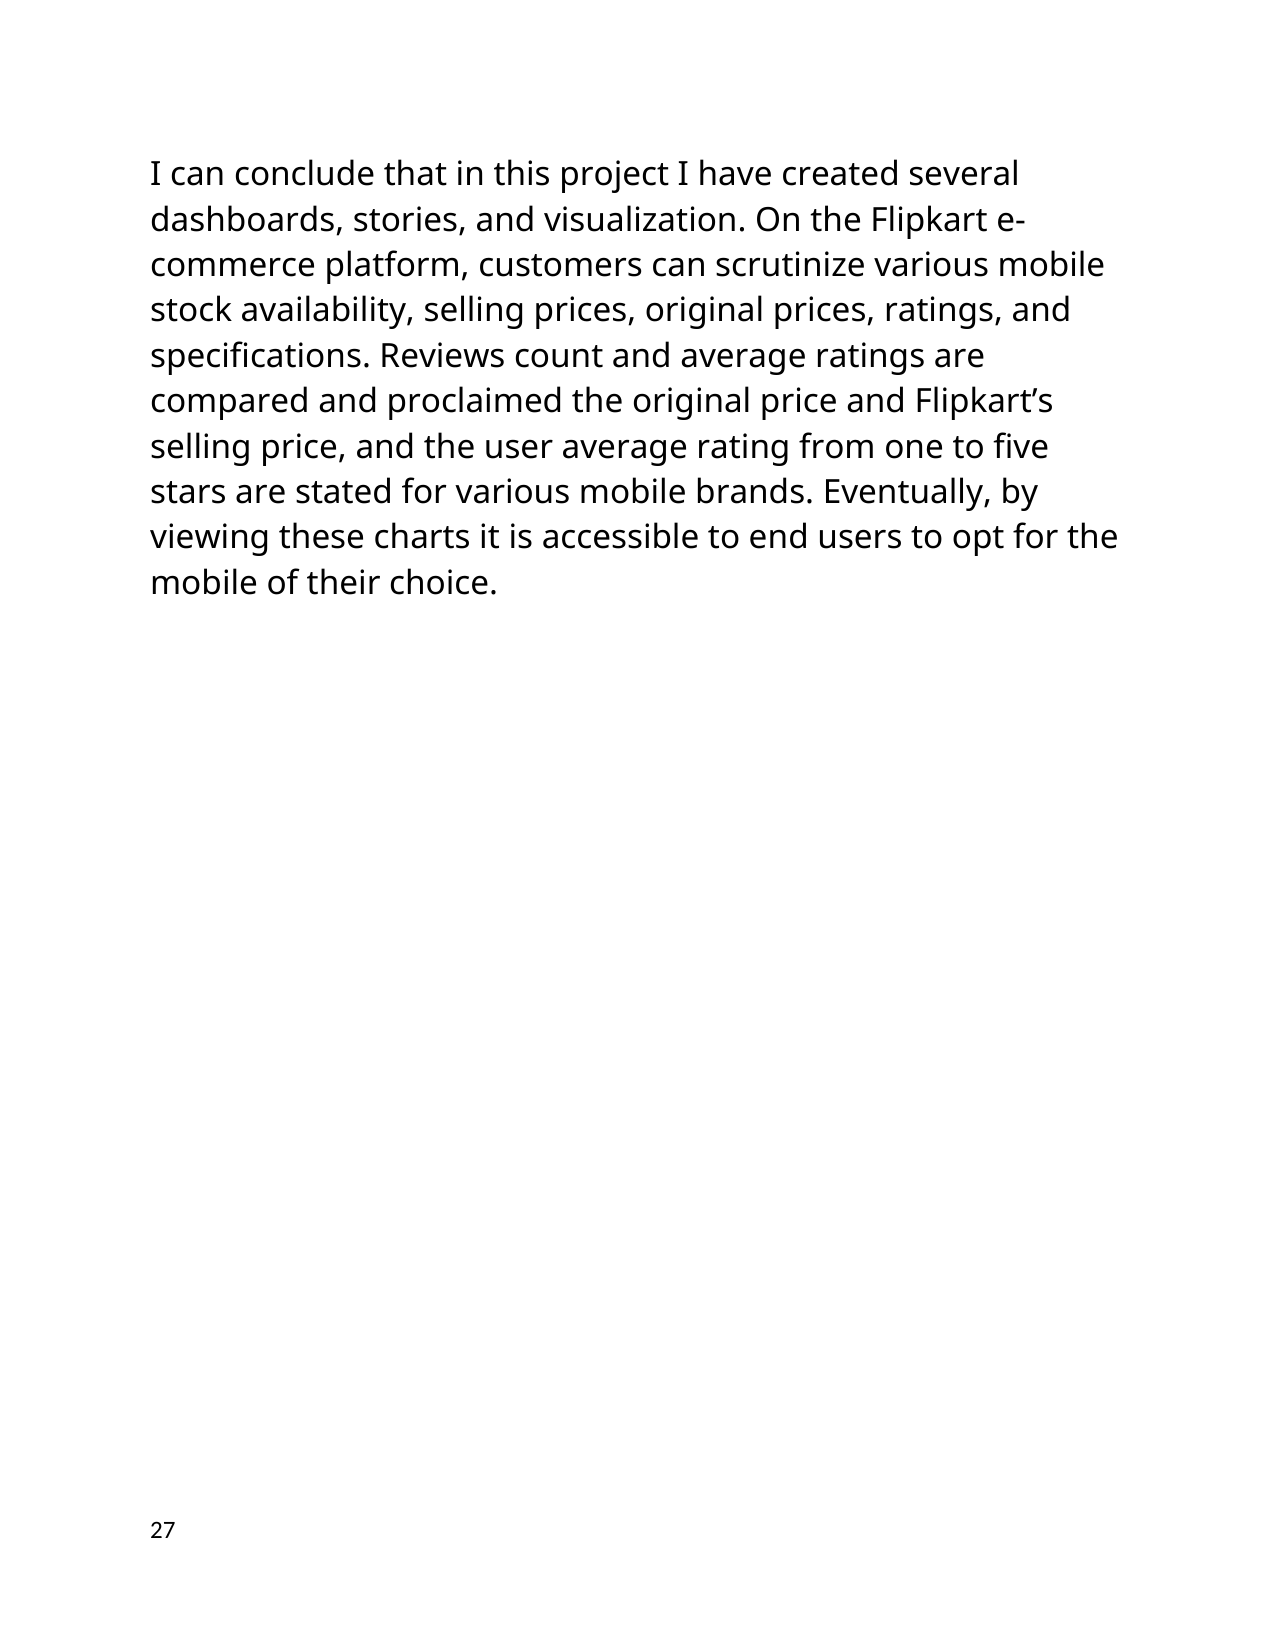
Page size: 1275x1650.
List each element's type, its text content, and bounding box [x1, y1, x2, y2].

text I can conclude that in this project I have created several dashboards, stories, and visualization. On the Flipkart e-commerce platform, customers can scrutinize various mobile stock availability, selling prices, original prices, ratings, and specifications. Reviews count and average ratings are compared and proclaimed the original price and Flipkart’s selling price, and the user average rating from one to five stars are stated for various mobile brands. Eventually, by viewing these charts it is accessible to end users to opt for the mobile of their choice. [150, 150, 1125, 604]
